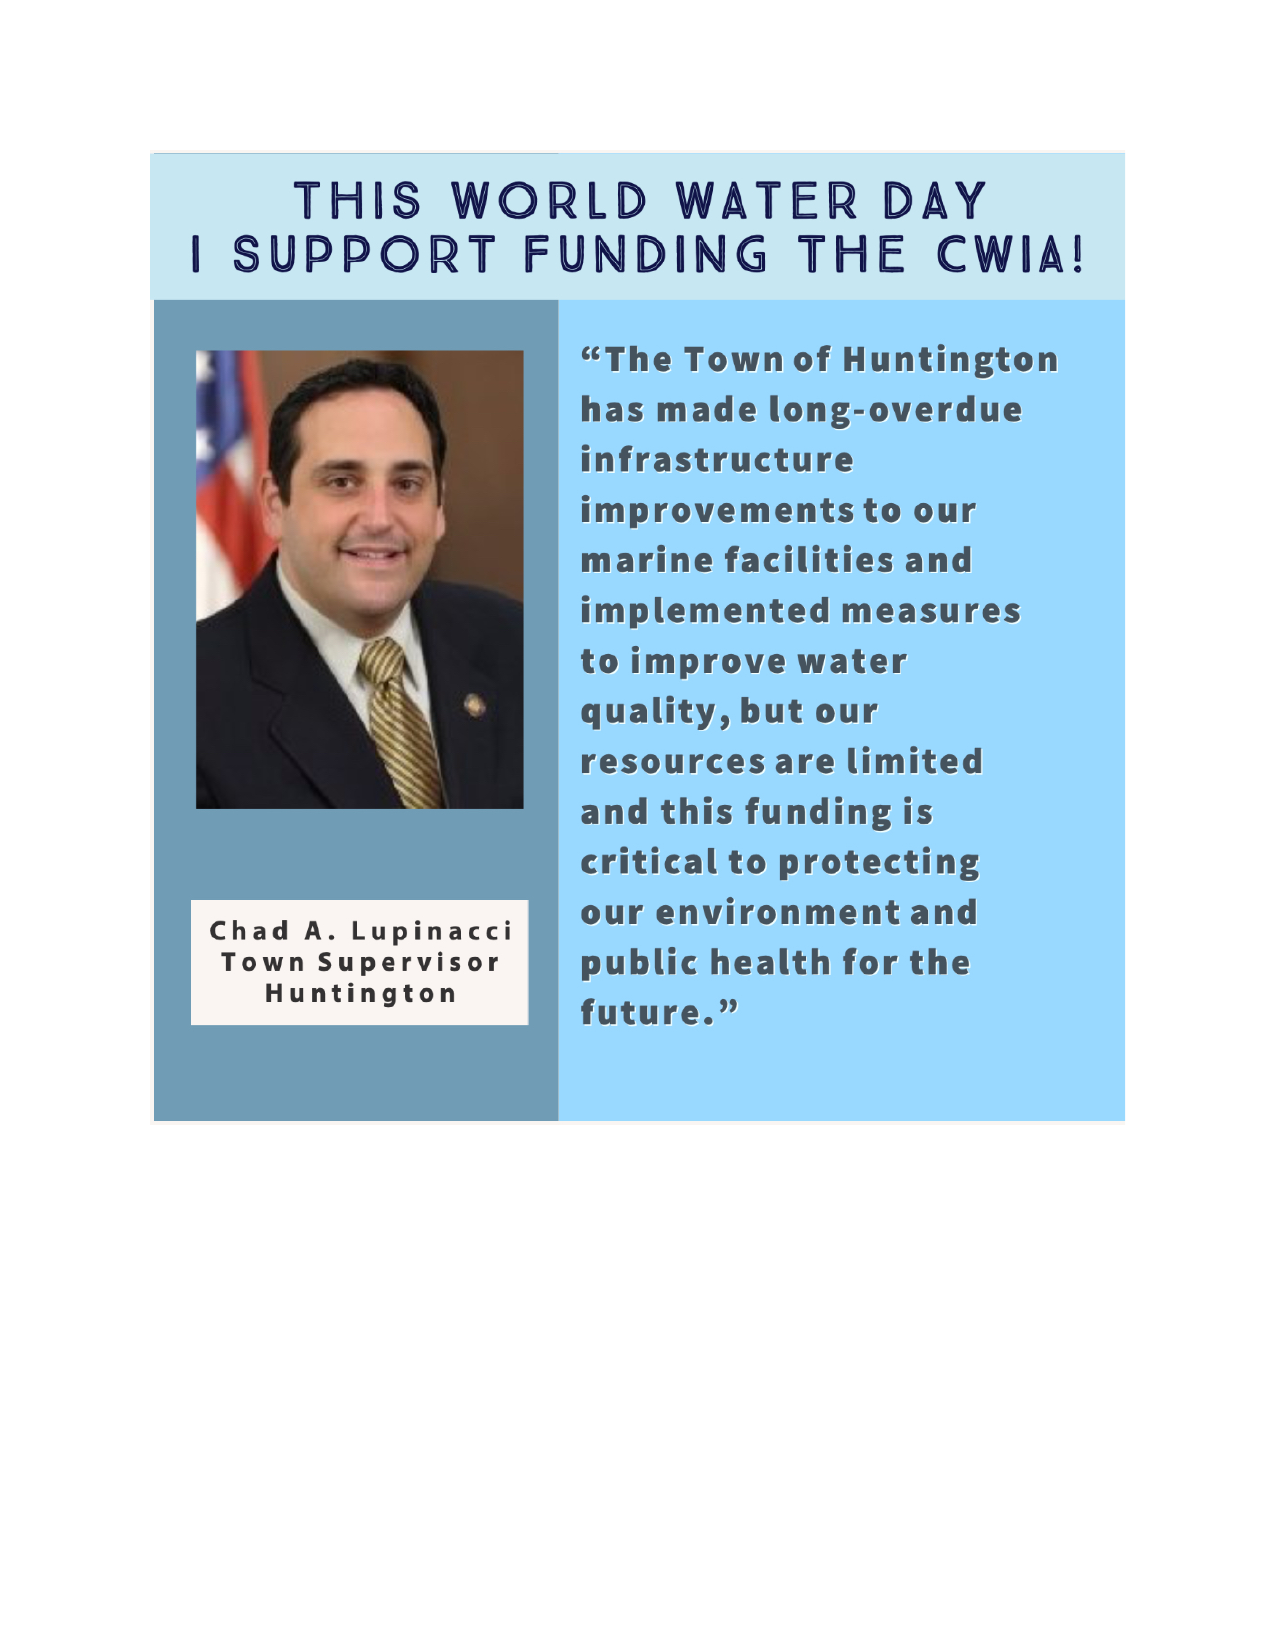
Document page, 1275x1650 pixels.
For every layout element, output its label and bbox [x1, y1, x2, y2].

picture [150, 150, 1125, 1125]
